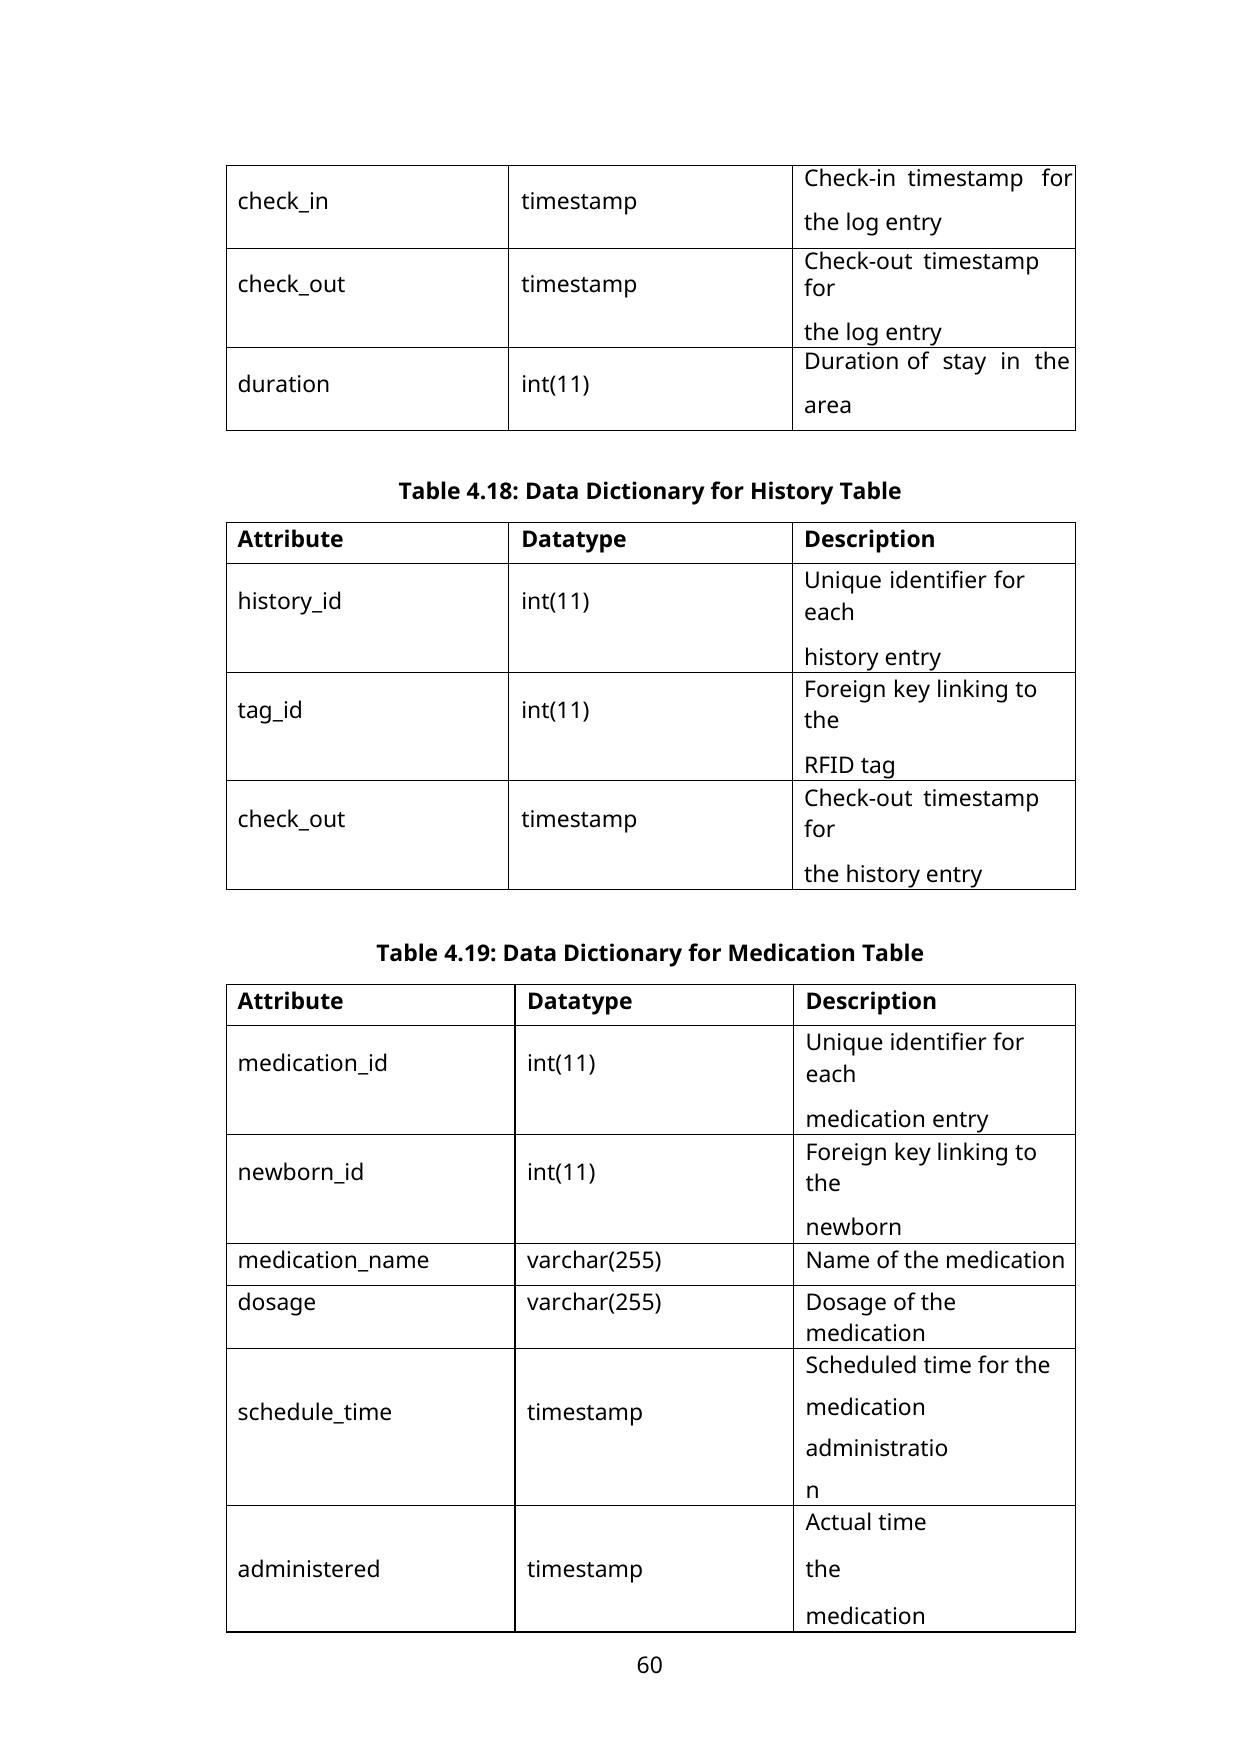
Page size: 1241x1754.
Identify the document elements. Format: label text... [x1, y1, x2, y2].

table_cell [794, 1506, 1075, 1631]
table_cell duration [227, 348, 508, 430]
table_header Attribute [227, 985, 514, 1025]
table_cell check_out [227, 781, 508, 889]
table_header Description [793, 523, 1075, 563]
table_cell Unique identifier for each history entry [793, 564, 1075, 672]
table_cell int(11) [516, 1135, 793, 1243]
table_cell medication_id [227, 1026, 514, 1134]
table_header Datatype [516, 985, 793, 1025]
table_cell Foreign key linking to the RFID tag [793, 673, 1075, 780]
table_cell Scheduled time for the medication administration [794, 1349, 1075, 1505]
table_header timestamp [509, 166, 792, 247]
table_cell int(11) [509, 348, 792, 430]
table_cell administered [227, 1506, 514, 1631]
table_header Attribute [227, 523, 508, 563]
table_cell medication_name [227, 1244, 514, 1284]
table_header check_in [227, 166, 508, 247]
table_cell history_id [227, 564, 508, 672]
table_cell Dosage of the medication [794, 1286, 1075, 1348]
table_cell Unique identifier for each medication entry [794, 1026, 1075, 1134]
table_header Datatype [509, 523, 792, 563]
table_cell timestamp [509, 781, 792, 889]
table_cell check_out [227, 249, 508, 347]
table_header Description [794, 985, 1075, 1025]
table_cell int(11) [509, 564, 792, 672]
table_cell timestamp [516, 1349, 793, 1505]
table_cell dosage [227, 1286, 514, 1348]
subtitle Table 4.18: Data Dictionary for History Table [230, 475, 1070, 506]
table_cell Check-out timestamp for the log entry [793, 249, 1075, 347]
table_cell Foreign key linking to the newborn [794, 1135, 1075, 1243]
table_cell Check-out timestamp for the history entry [793, 781, 1075, 889]
table_cell newborn_id [227, 1135, 514, 1243]
table_cell timestamp [509, 249, 792, 347]
table_cell schedule_time [227, 1349, 514, 1505]
table_cell tag_id [227, 673, 508, 780]
table_cell int(11) [516, 1026, 793, 1134]
table_cell int(11) [509, 673, 792, 780]
table_header Check-in timestamp for the log entry [793, 166, 1075, 247]
table_cell timestamp [516, 1506, 793, 1631]
table_cell varchar(255) [516, 1286, 793, 1348]
text Table 4.19: Data Dictionary for Medication Table [230, 937, 1070, 968]
table_cell varchar(255) [516, 1244, 793, 1284]
table_cell Duration of stay in the area [793, 348, 1075, 430]
table_cell Name of the medication [794, 1244, 1075, 1284]
